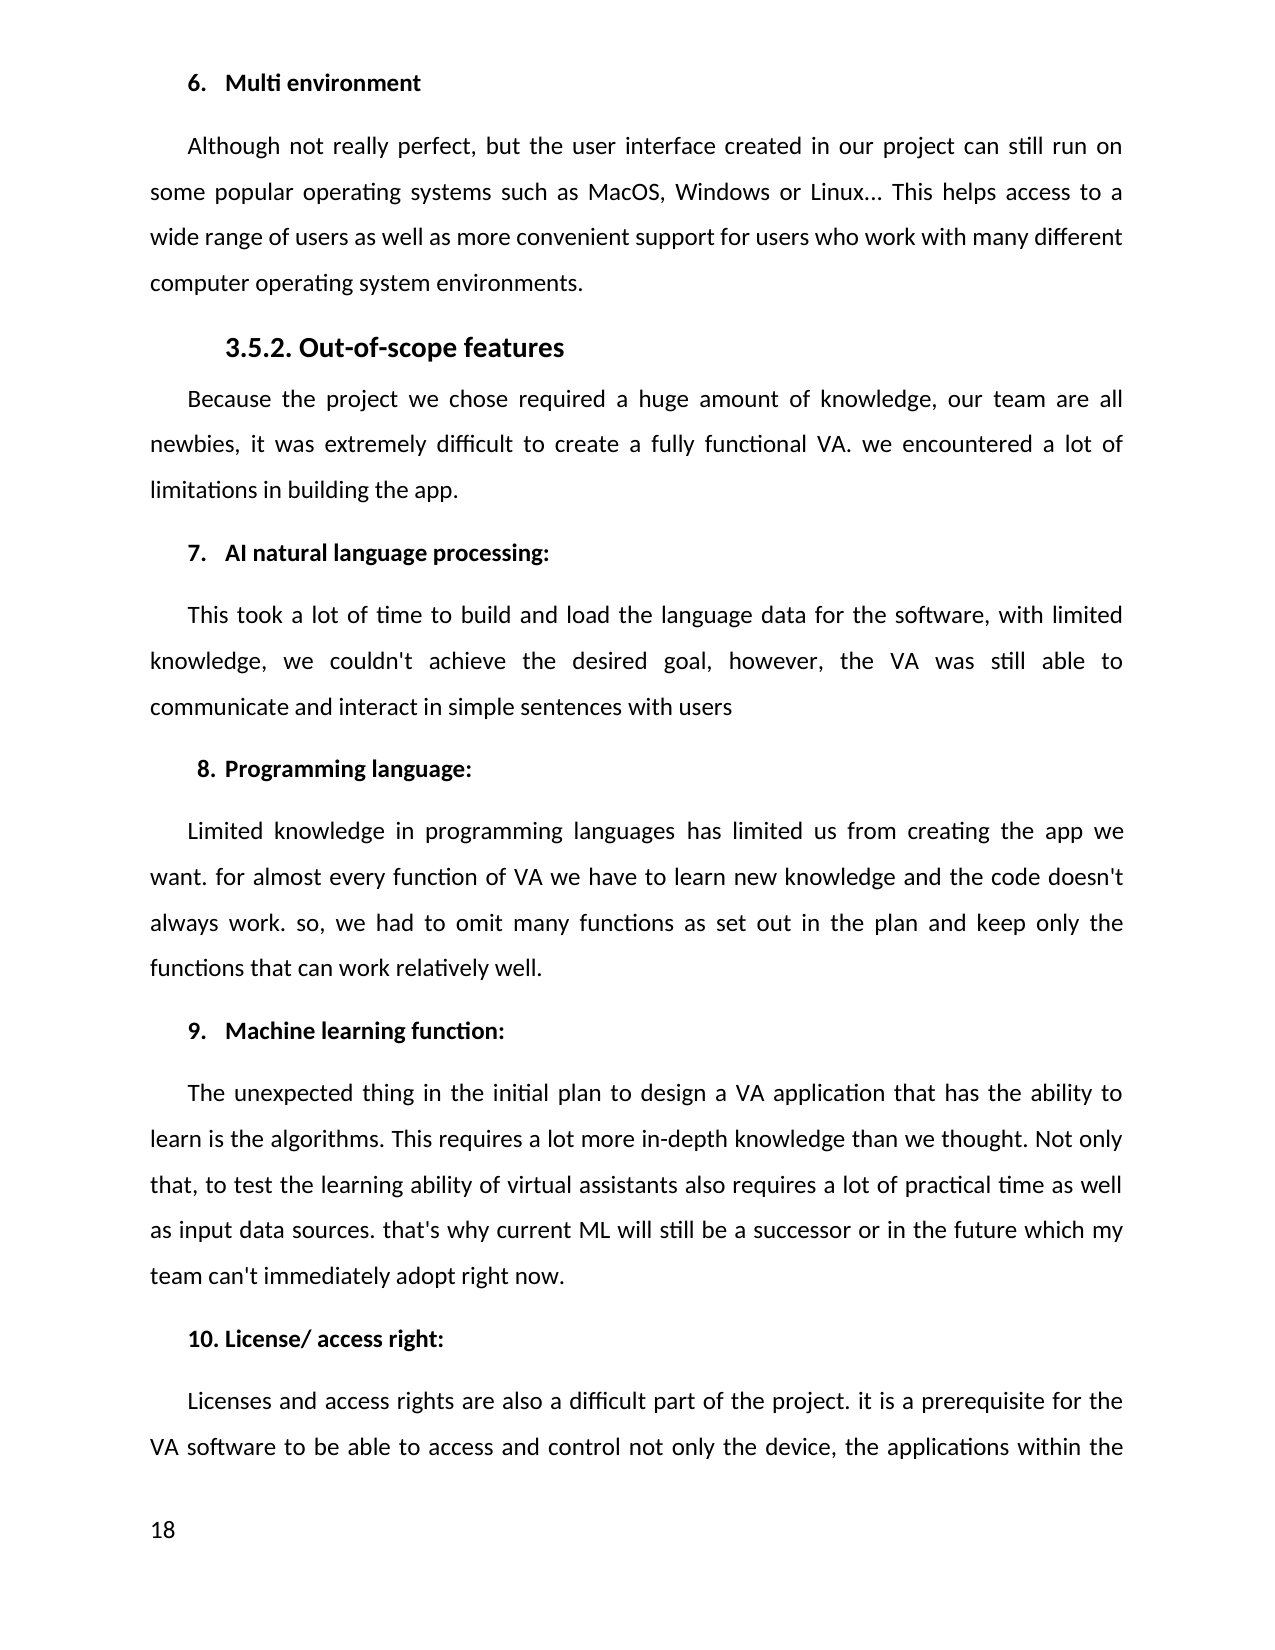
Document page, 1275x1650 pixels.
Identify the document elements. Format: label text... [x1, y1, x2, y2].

text This took a lot of time to build and load the language data for the software, with limited knowledge, we couldn't achieve the desired goal, however, the VA was still able to communicate and interact in simple sentences with users [150, 599, 1125, 721]
text The unexpected thing in the initial plan to design a VA application that has the ability to learn is the algorithms. This requires a lot more in-depth knowledge than we thought. Not only that, to test the learning ability of virtual assistants also requires a lot of practical time as well as input data sources. that's why current ML will still be a successor or in the future which my team can't immediately adopt right now. [150, 1077, 1125, 1291]
text Although not really perfect, but the user interface created in our project can still run on some popular operating systems such as MacOS, Windows or Linux... This helps access to a wide range of users as well as more convenient support for users who work with many different computer operating system environments. [150, 130, 1125, 298]
list License/ access right: [187, 1323, 1125, 1353]
list Machine learning function: [187, 1015, 1125, 1046]
text Because the project we chose required a huge amount of knowledge, our team are all newbies, it was extremely difficult to create a fully functional VA. we encountered a lot of limitations in building the app. [150, 383, 1125, 505]
list AI natural language processing: [187, 537, 1125, 567]
subtitle 3.5.2. Out-of-scope features [150, 329, 1125, 365]
text Limited knowledge in programming languages ​​has limited us from creating the app we want. for almost every function of VA we have to learn new knowledge and the code doesn't always work. so, we had to omit many functions as set out in the plan and keep only the functions that can work relatively well. [150, 815, 1125, 983]
list Programming language: [197, 753, 1125, 783]
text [150, 1385, 1125, 1461]
list Multi environment [187, 67, 1125, 98]
